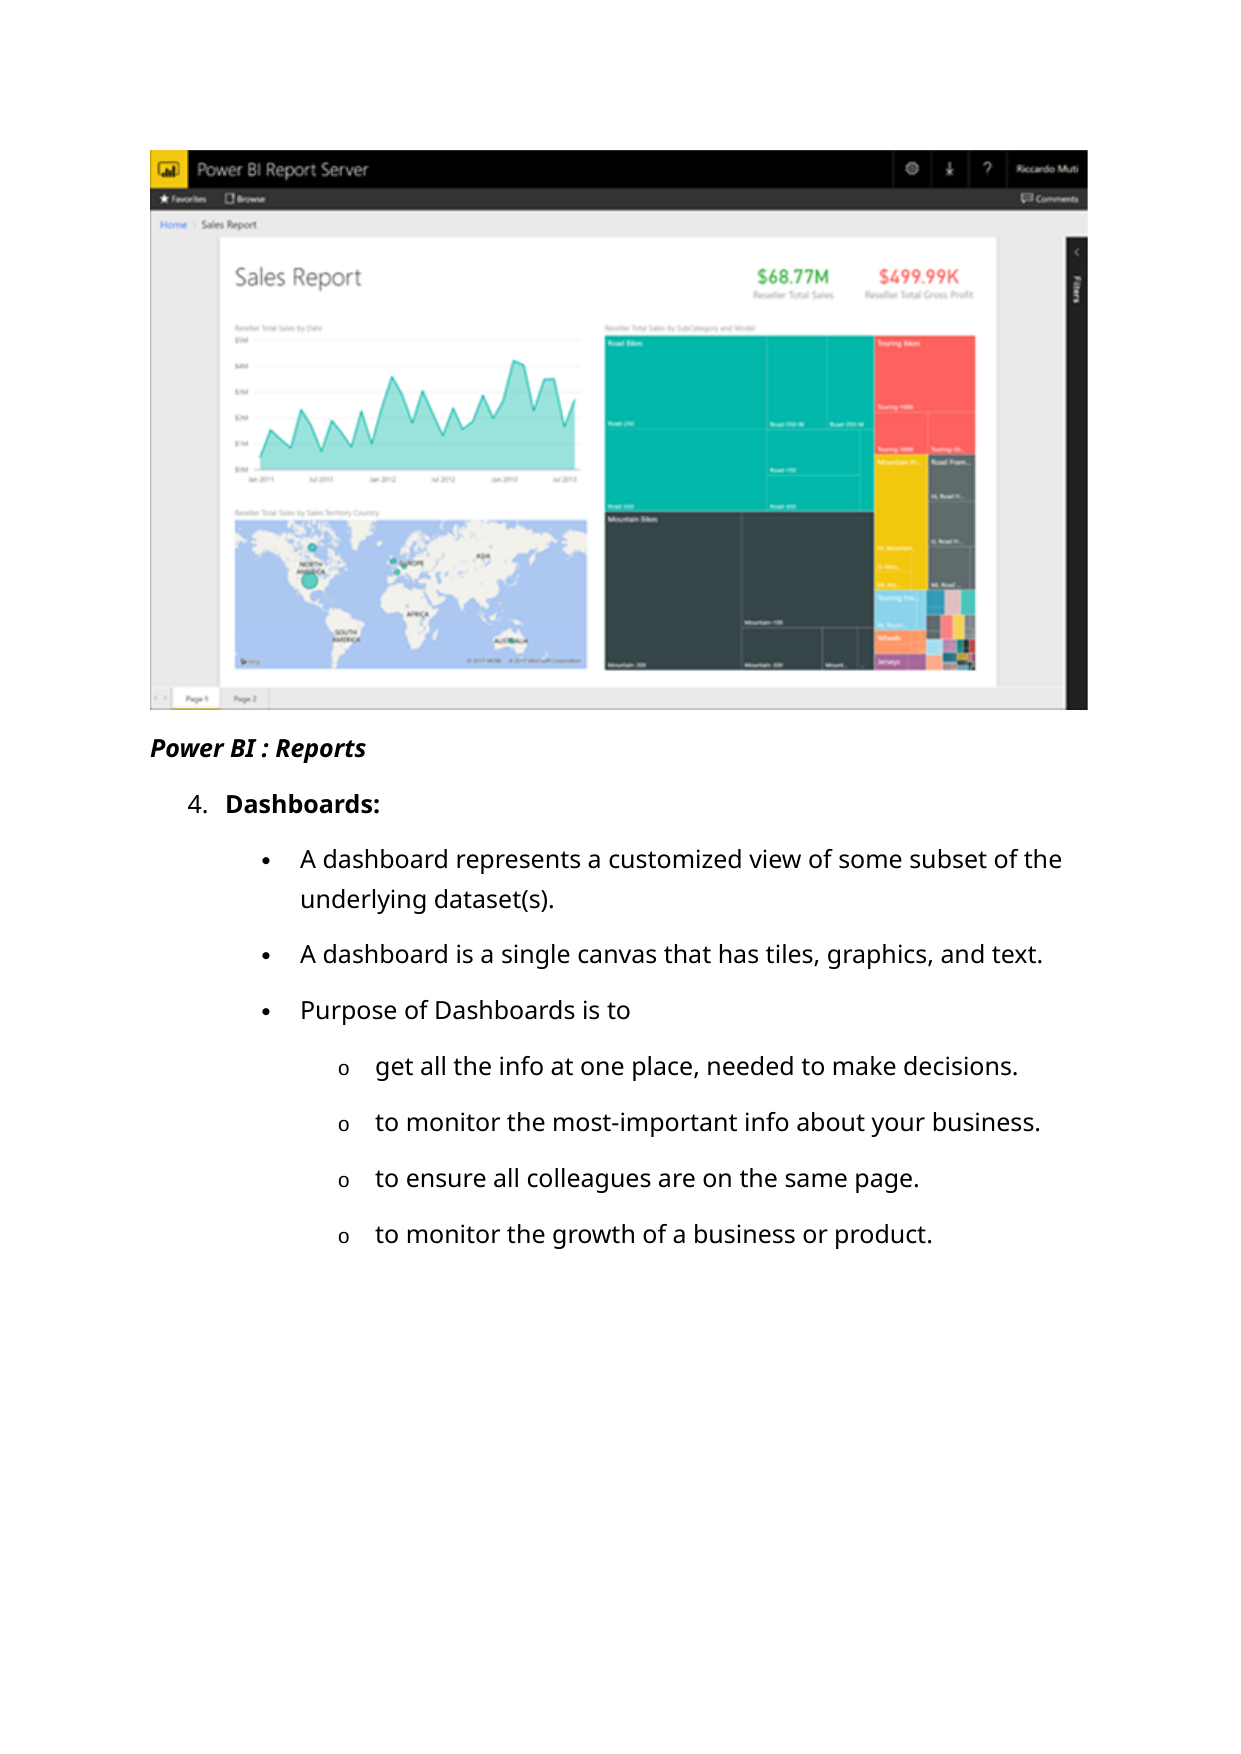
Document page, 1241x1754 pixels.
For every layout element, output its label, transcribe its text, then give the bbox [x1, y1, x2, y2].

list A dashboard represents a customized view of some subset of the underlying dataset(s). [262, 842, 1090, 915]
picture [150, 150, 1088, 710]
text Power BI : Reports [150, 731, 1090, 764]
list get all the info at one place, needed to make decisions. [337, 1049, 1090, 1083]
list to monitor the most-important info about your business. [337, 1105, 1090, 1139]
list Dashboards: [187, 786, 1090, 820]
list A dashboard is a single canvas that has tiles, graphics, and text. [262, 937, 1090, 971]
list to monitor the growth of a business or product. [337, 1216, 1090, 1250]
list Purpose of Dashboards is to [262, 993, 1090, 1027]
list to ensure all colleagues are on the same page. [337, 1161, 1090, 1194]
